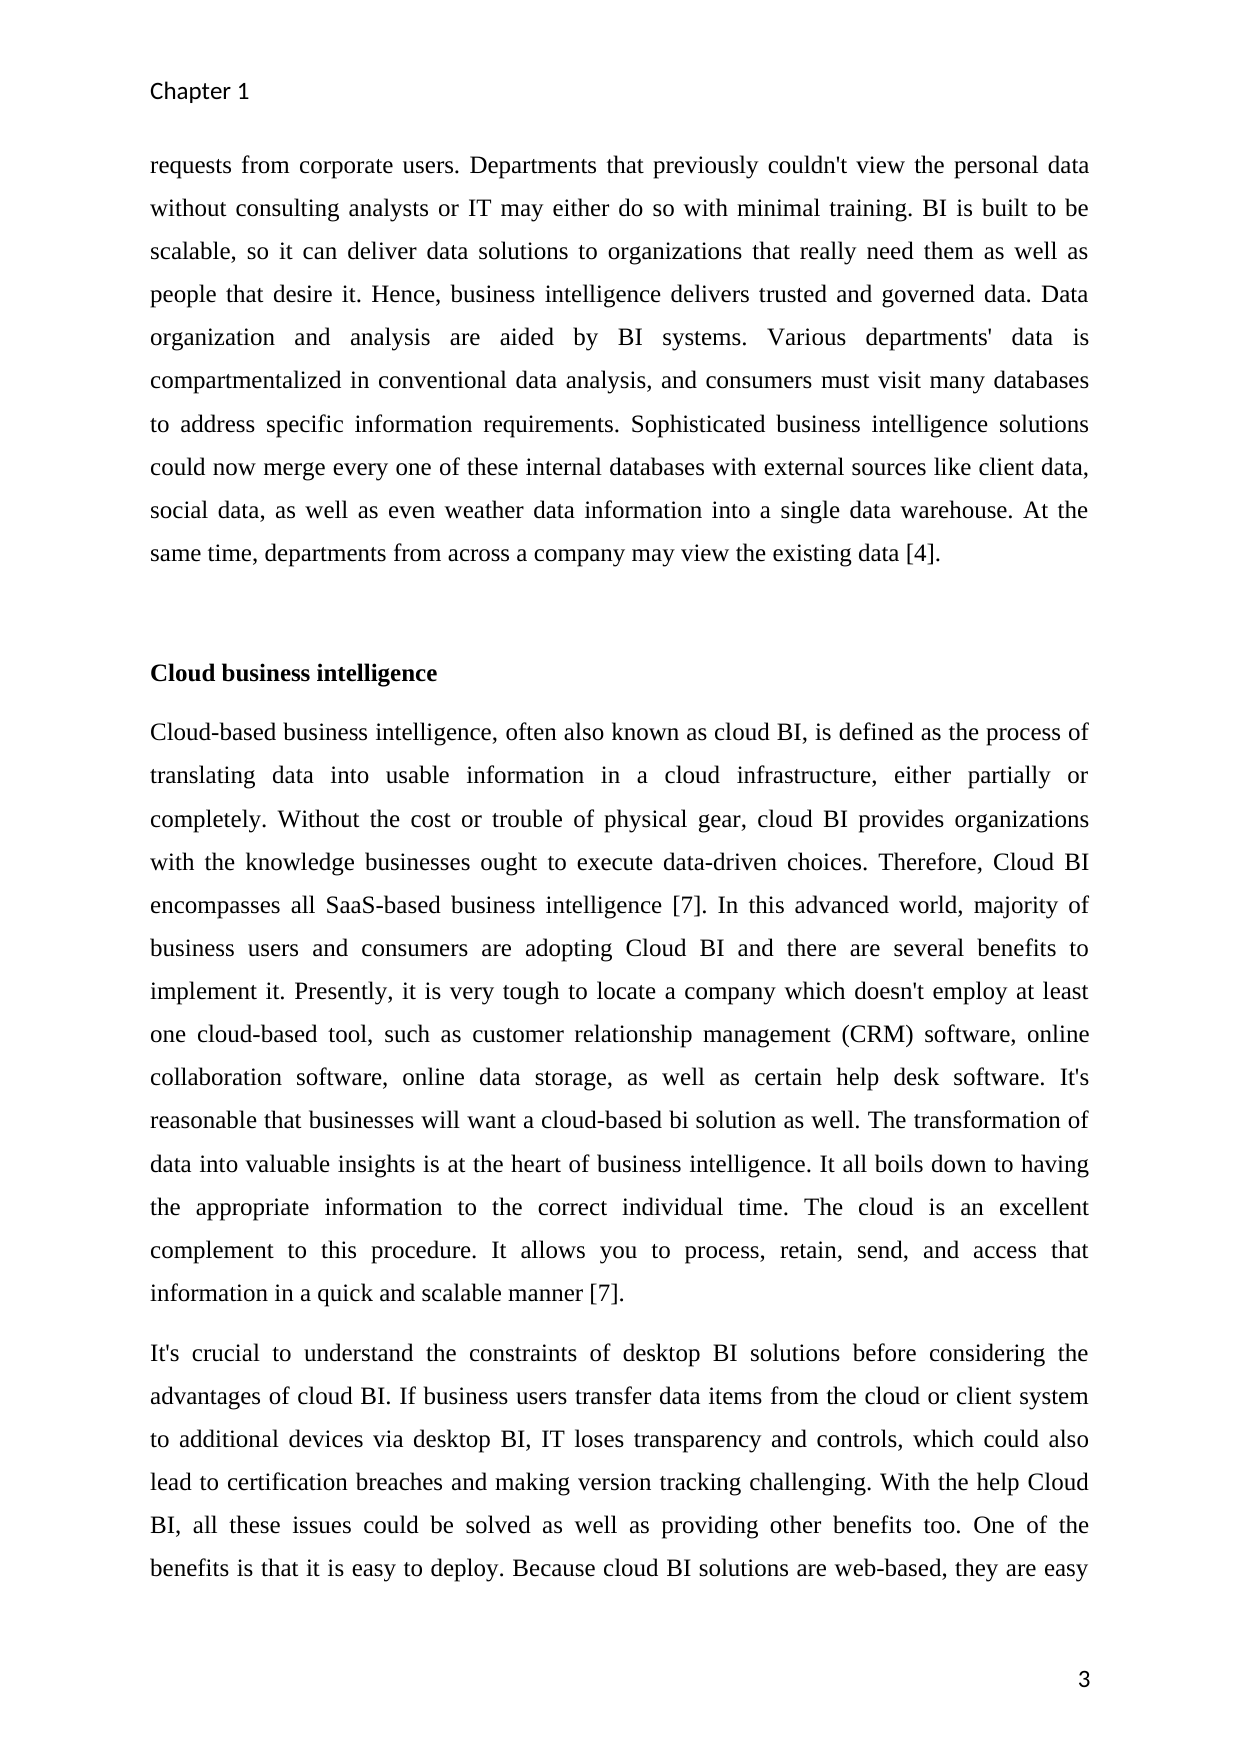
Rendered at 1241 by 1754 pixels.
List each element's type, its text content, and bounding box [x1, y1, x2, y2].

text Cloud-based business intelligence, often also known as cloud BI, is defined as the process of translating data into usable information in a cloud infrastructure, either partially or completely. Without the cost or trouble of physical gear, cloud BI provides organizations with the knowledge businesses ought to execute data-driven choices. Therefore, Cloud BI encompasses all SaaS-based business intelligence [7]. In this advanced world, majority of business users and consumers are adopting Cloud BI and there are several benefits to implement it. Presently, it is very tough to locate a company which doesn't employ at least one cloud-based tool, such as customer relationship management (CRM) software, online collaboration software, online data storage, as well as certain help desk software. It's reasonable that businesses will want a cloud-based bi solution as well. The transformation of data into valuable insights is at the heart of business intelligence. It all boils down to having the appropriate information to the correct individual time. The cloud is an excellent complement to this procedure. It allows you to process, retain, send, and access that information in a quick and scalable manner [7]. [150, 717, 1090, 1307]
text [150, 150, 1090, 567]
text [150, 1338, 1090, 1582]
text Cloud business intelligence [150, 658, 1090, 686]
